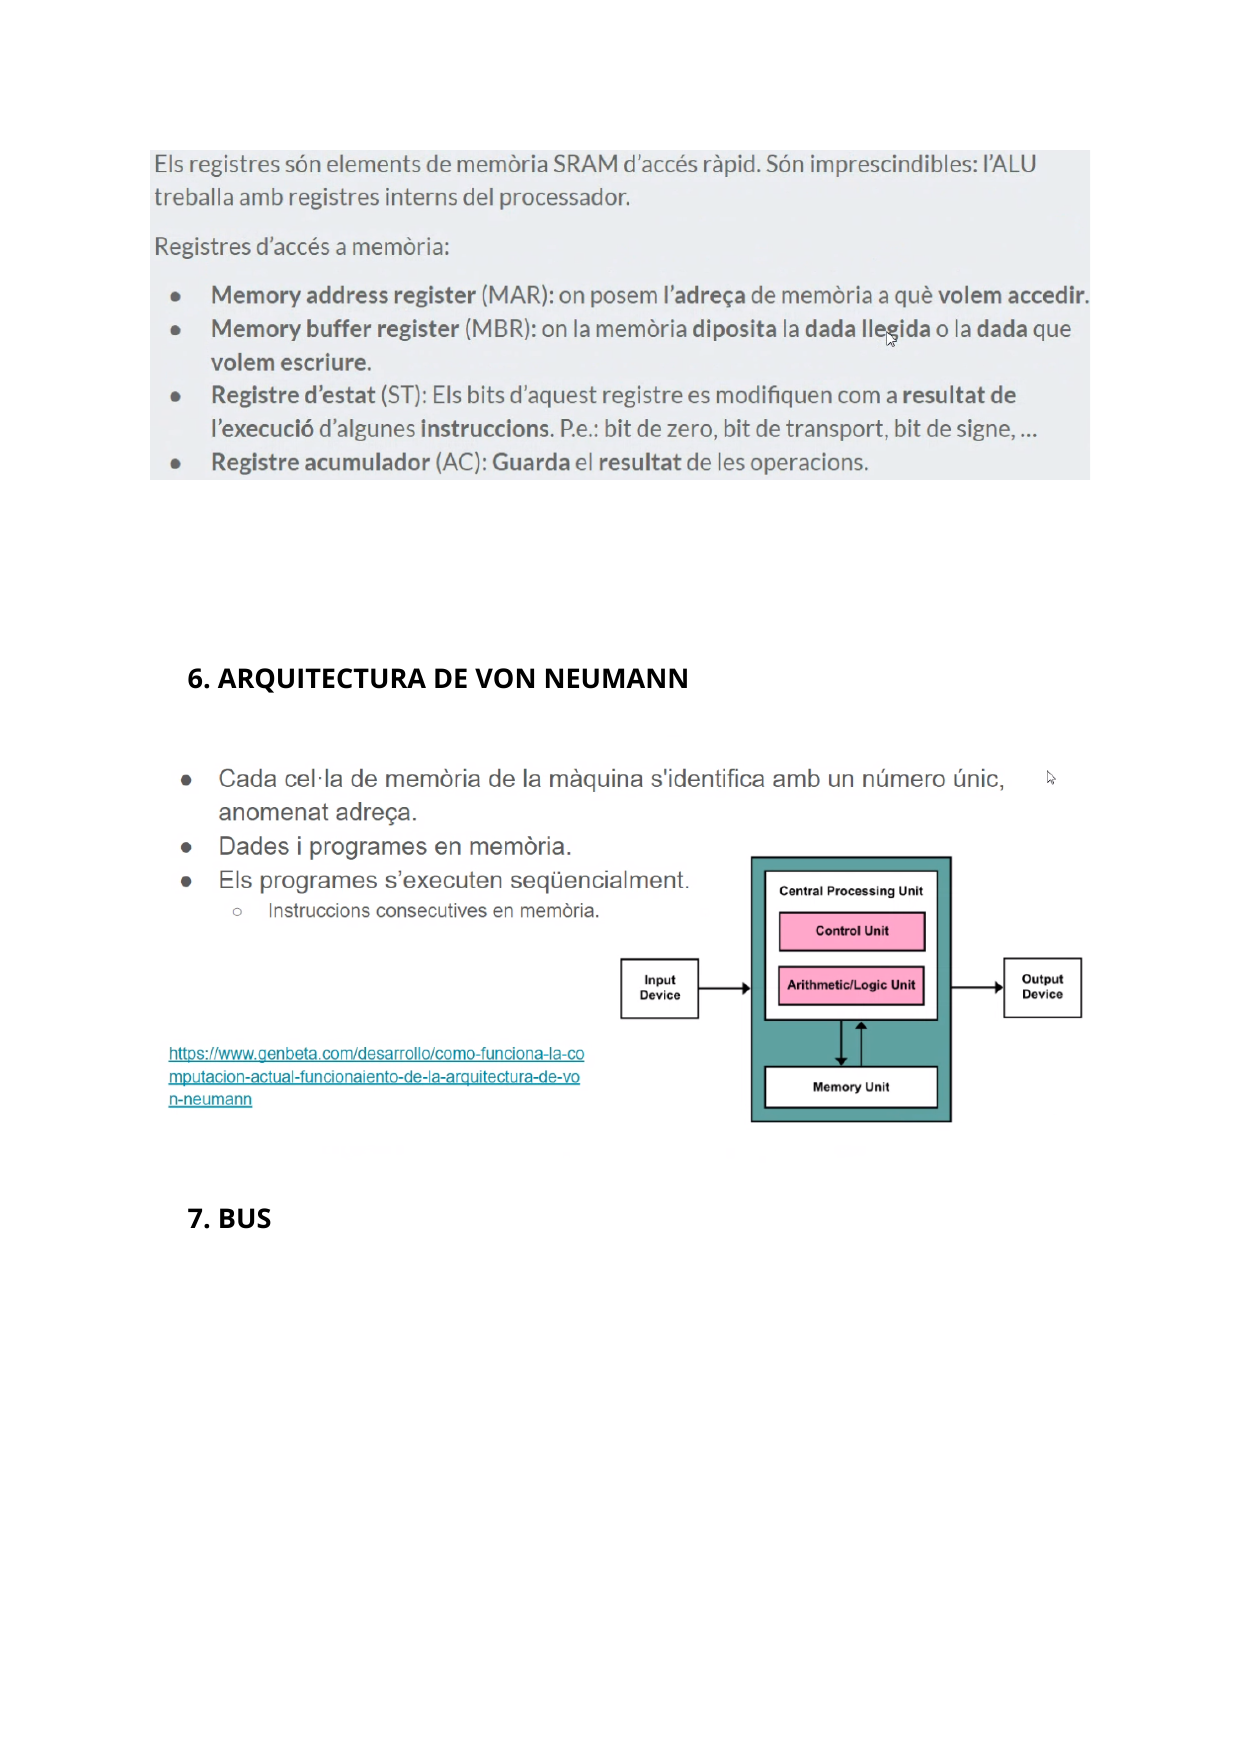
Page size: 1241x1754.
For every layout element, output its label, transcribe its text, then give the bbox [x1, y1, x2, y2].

picture [150, 735, 1091, 1163]
subtitle 6. ARQUITECTURA DE VON NEUMANN [187, 659, 1090, 696]
subtitle 7. BUS [187, 1199, 1090, 1236]
picture [150, 150, 1091, 480]
